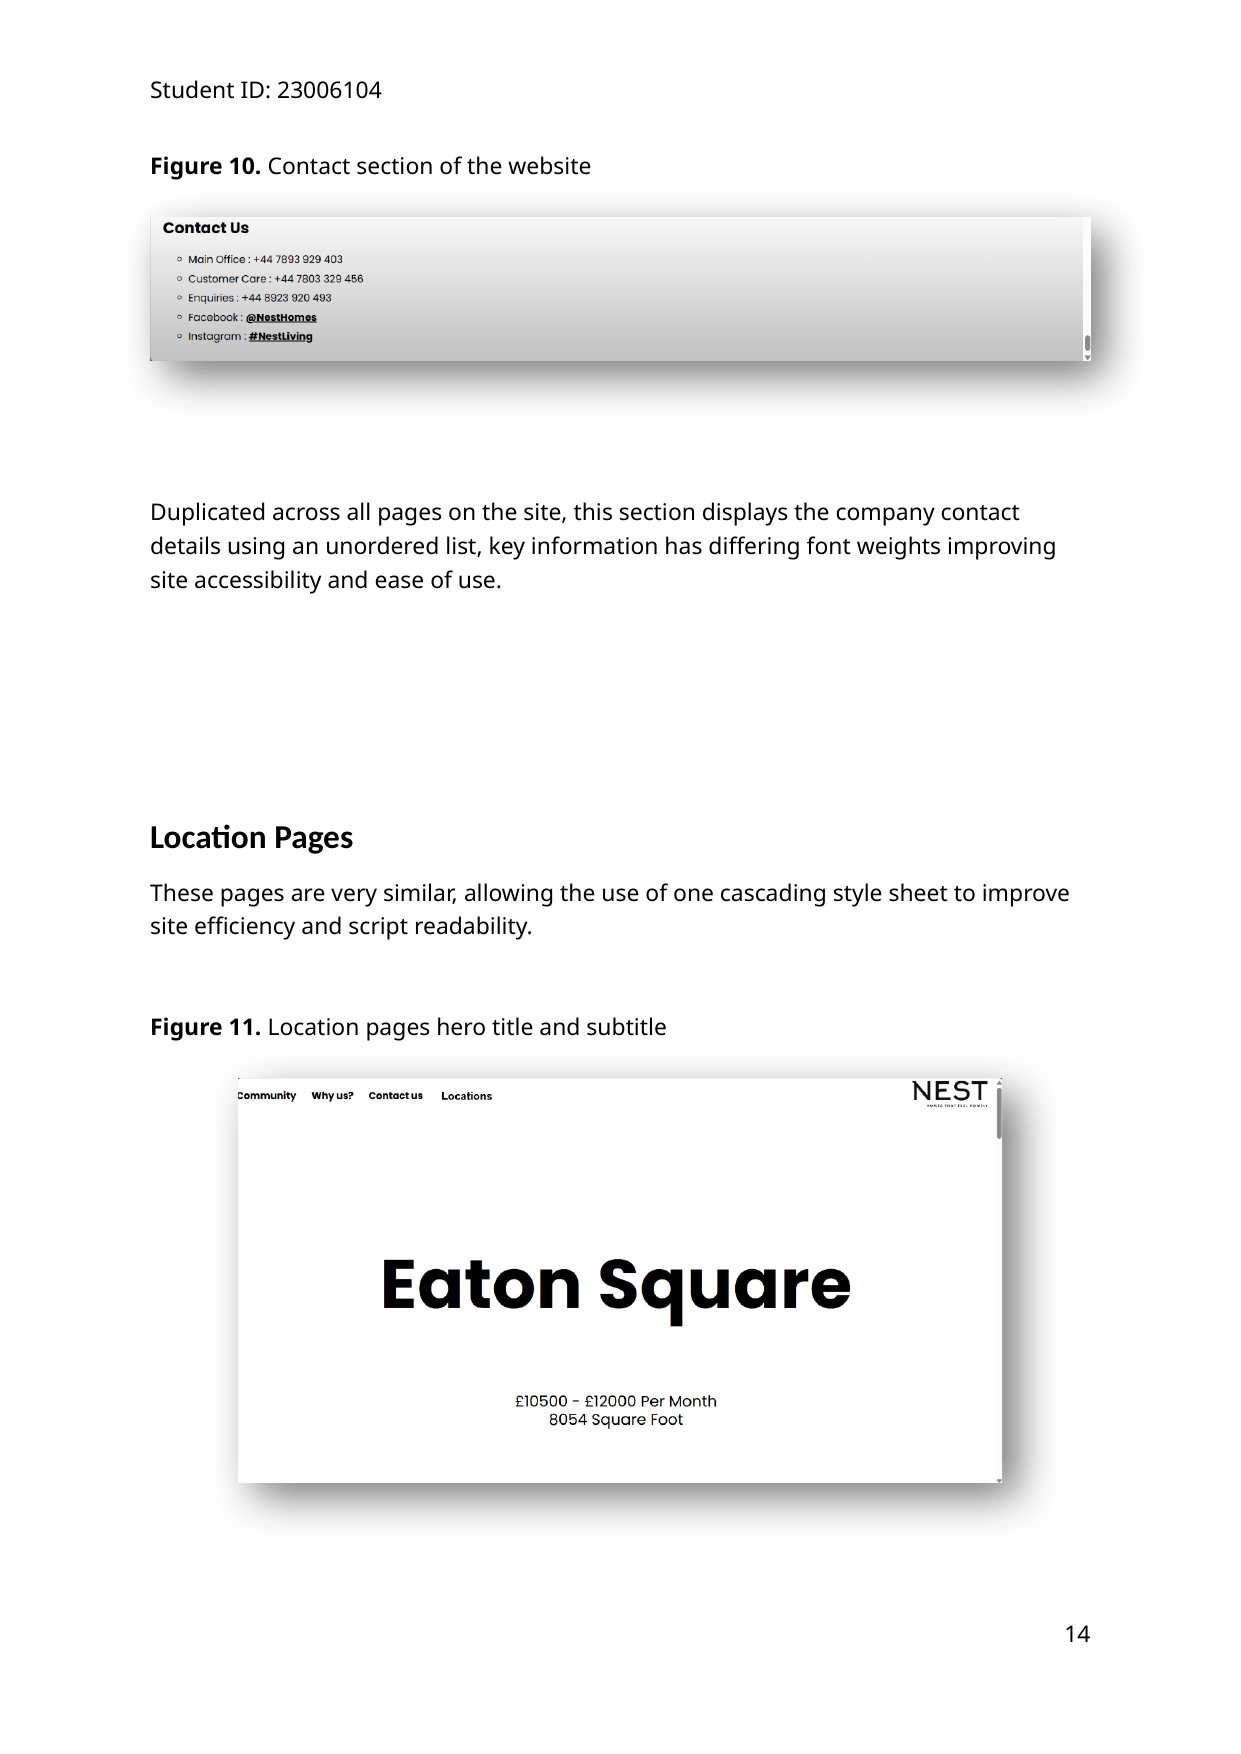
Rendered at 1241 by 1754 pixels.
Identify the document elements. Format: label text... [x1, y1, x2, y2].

text These pages are very similar, allowing the use of one cascading style sheet to improve site efficiency and script readability. [150, 877, 1090, 942]
text Figure 11. Location pages hero title and subtitle [150, 1011, 1090, 1042]
picture [150, 217, 1091, 361]
text Figure 10. Contact section of the website [150, 150, 1090, 181]
picture [238, 1078, 1003, 1483]
text Location Pages [150, 816, 1090, 857]
text Duplicated across all pages on the site, this section displays the company contact details using an unordered list, key information has differing font weights improving site accessibility and ease of use. [150, 496, 1090, 595]
